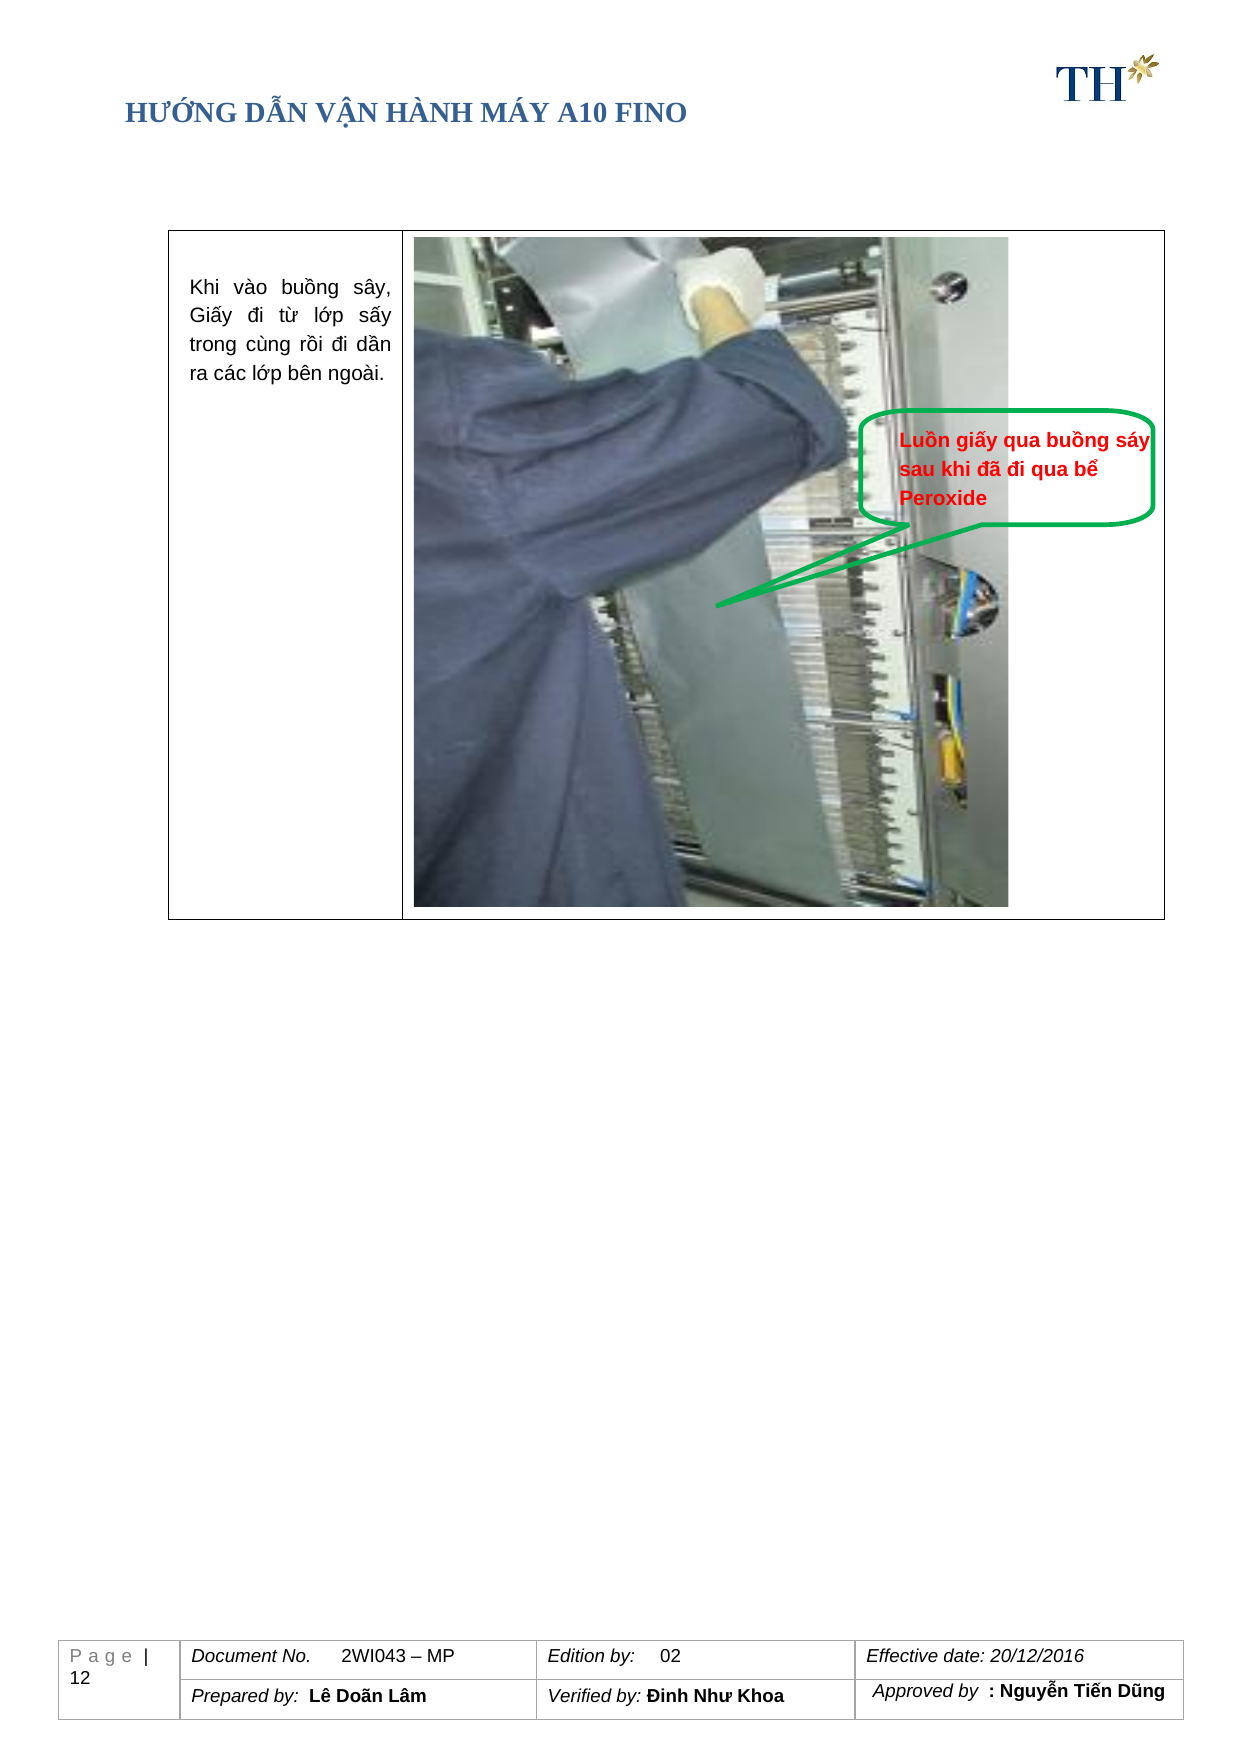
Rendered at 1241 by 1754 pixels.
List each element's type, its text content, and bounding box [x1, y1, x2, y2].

table_cell [403, 231, 1164, 919]
table_cell Khi vào buồng sây, Giấy đi từ lớp sấy trong cùng rồi đi dần ra các lớp bên ngoài. [169, 231, 402, 919]
picture [413, 237, 1009, 907]
picture [778, 413, 1009, 584]
picture [1043, 49, 1169, 109]
